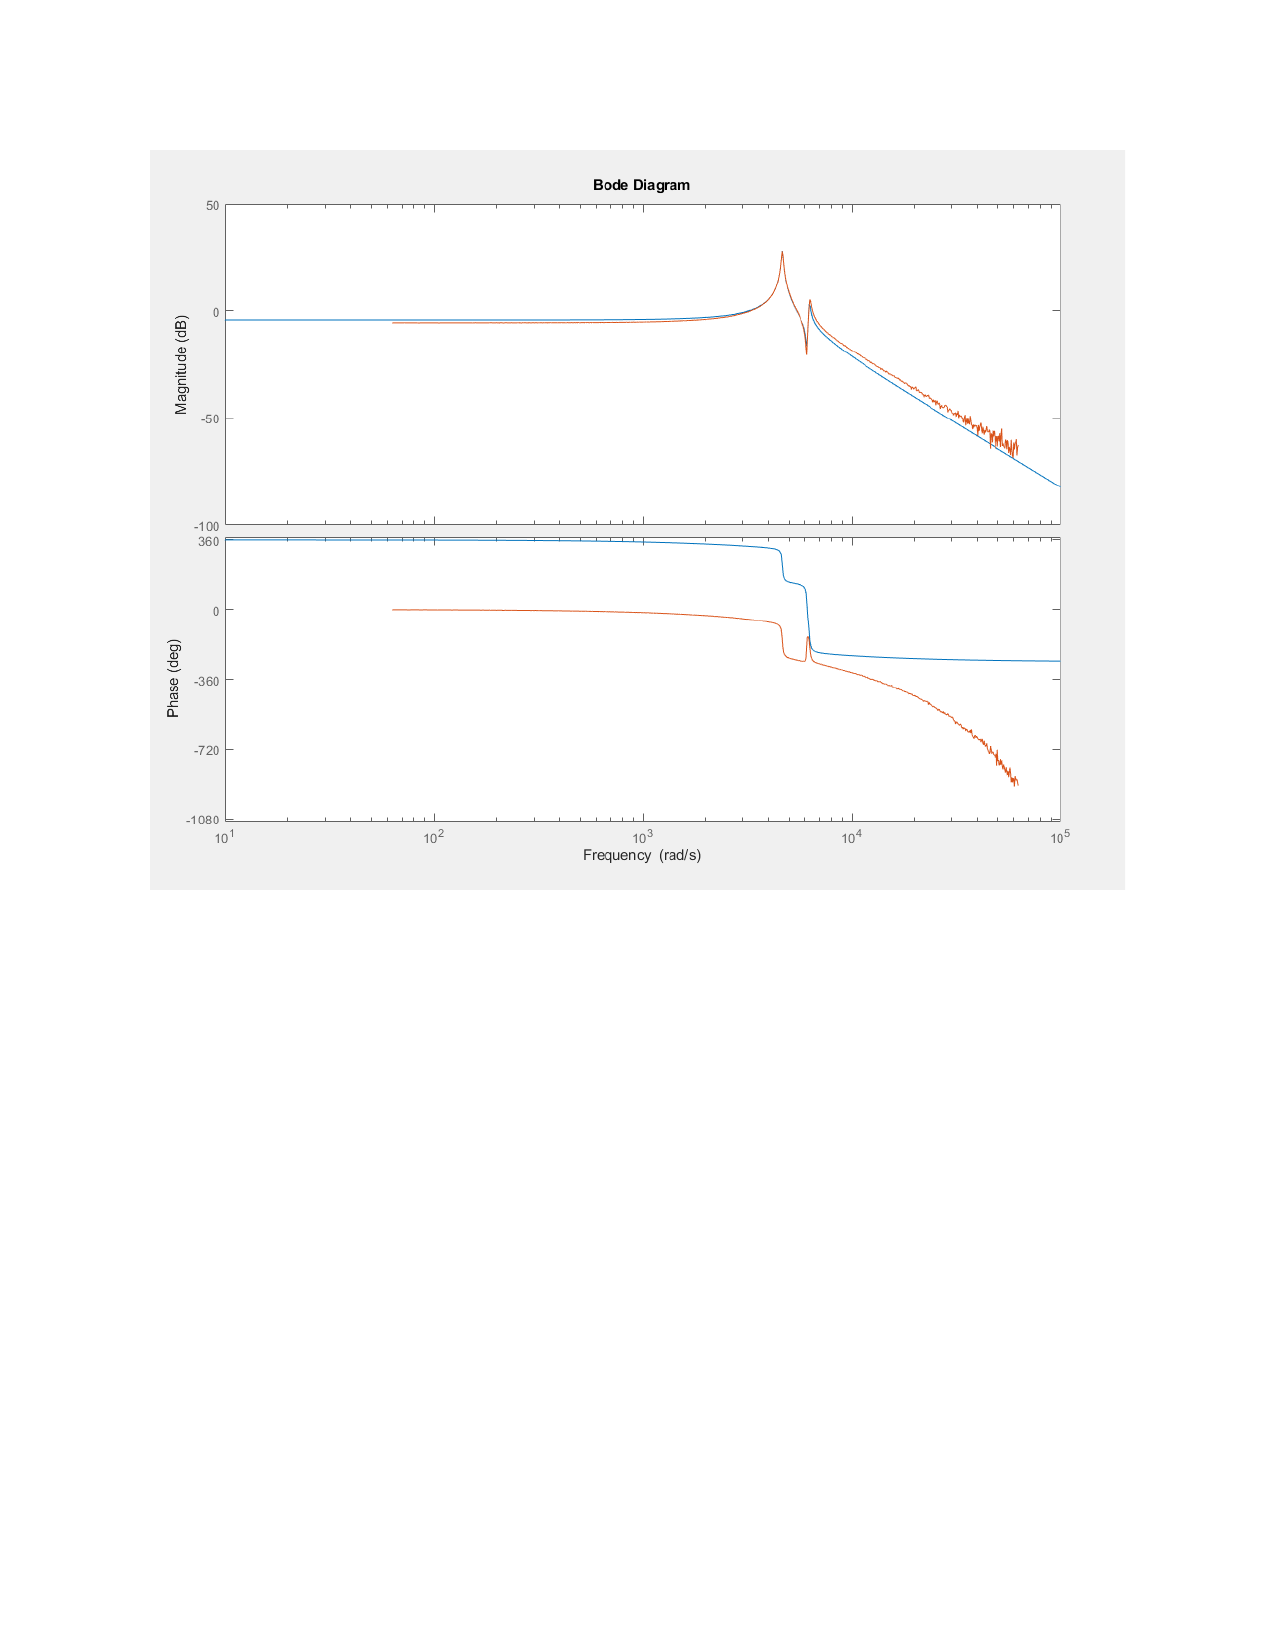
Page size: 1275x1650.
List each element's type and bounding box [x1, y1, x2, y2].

picture [150, 150, 1125, 890]
